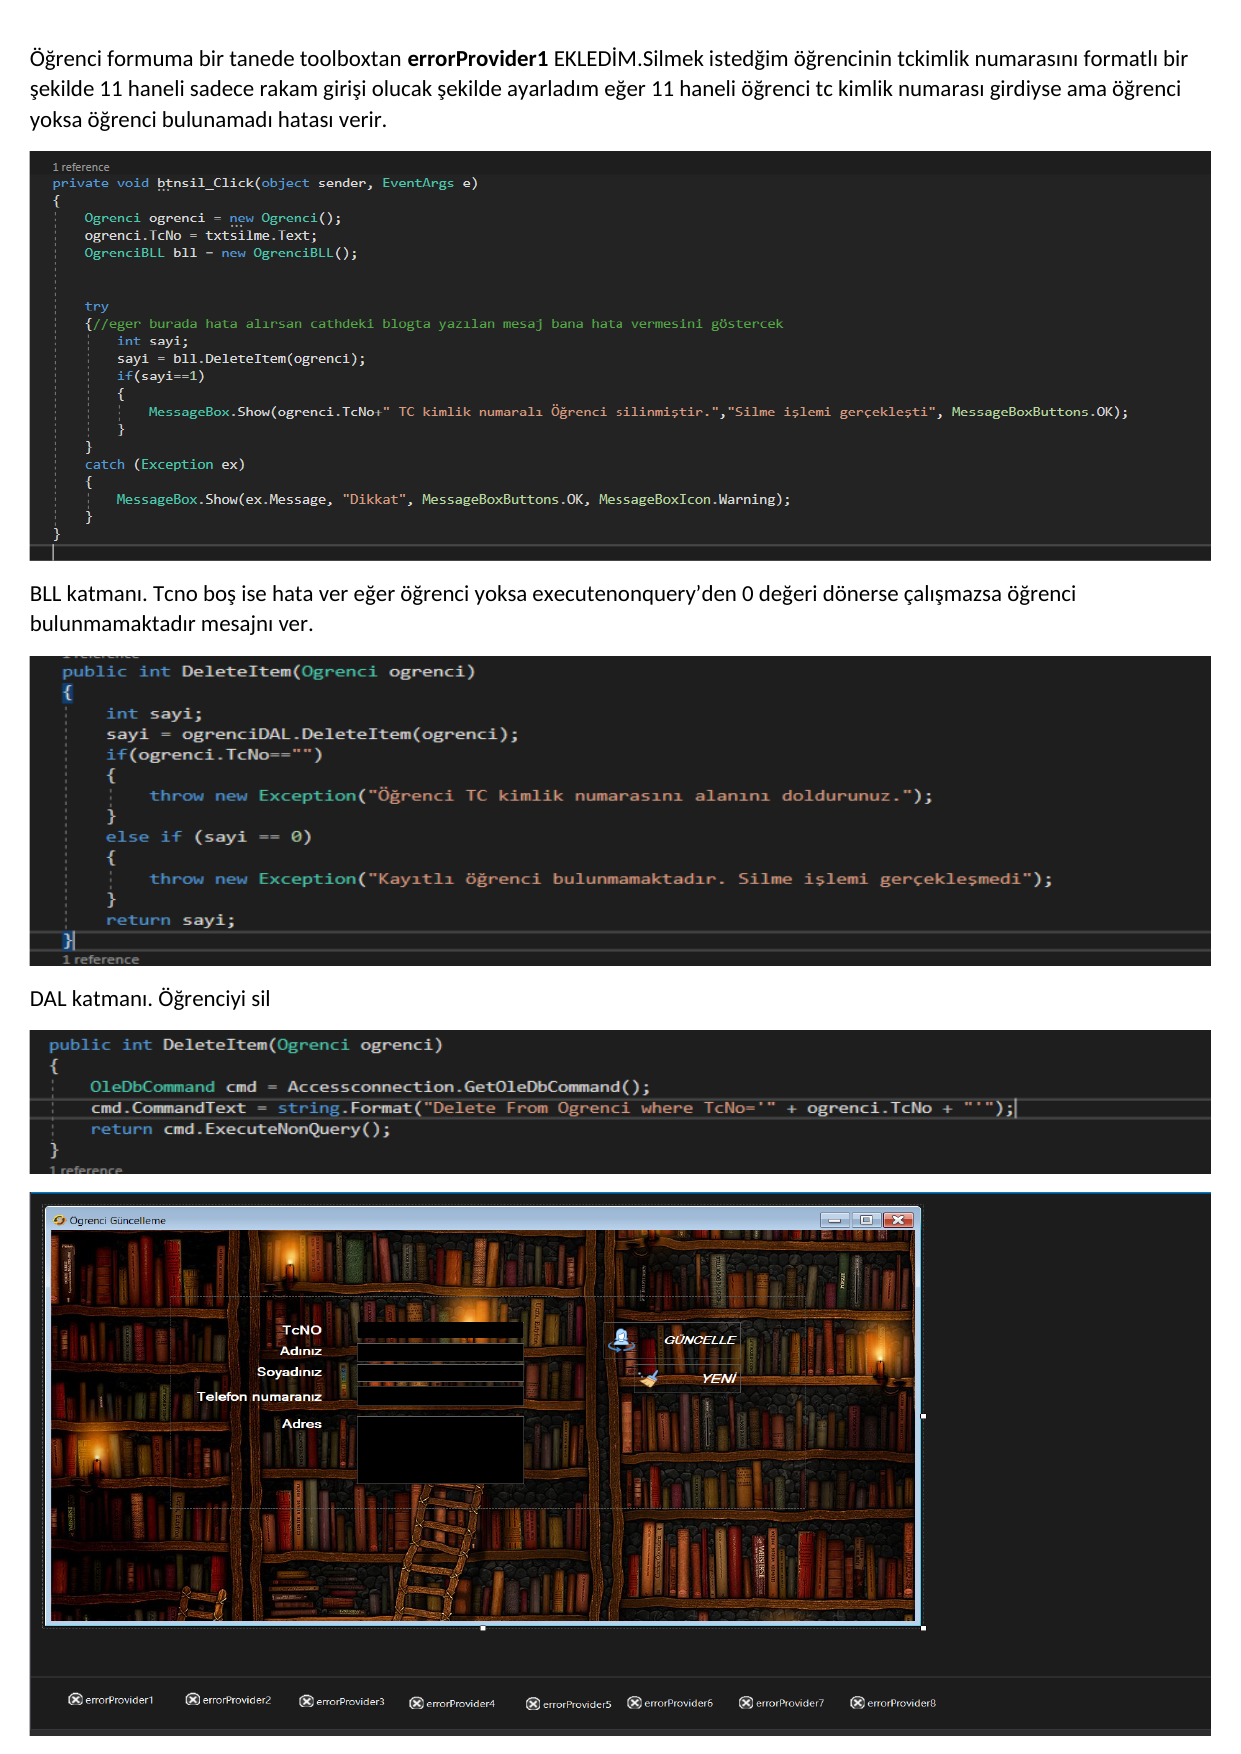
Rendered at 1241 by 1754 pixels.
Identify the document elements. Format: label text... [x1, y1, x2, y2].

picture [29, 151, 1211, 561]
picture [29, 1192, 1211, 1736]
picture [29, 656, 1211, 966]
text DAL katmanı. Öğrenciyi sil [29, 984, 1211, 1012]
text Öğrenci formuma bir tanede toolboxtan errorProvider1 EKLEDİM.Silmek istedğim öğrencinin tckimlik numarasını formatlı bir şekilde 11 haneli sadece rakam girişi olucak şekilde ayarladım eğer 11 haneli öğrenci tc kimlik numarası girdiyse ama öğrenci yoksa öğrenci bulunamadı hatası verir. [29, 44, 1211, 133]
picture [29, 1030, 1211, 1174]
text BLL katmanı. Tcno boş ise hata ver eğer öğrenci yoksa executenonquery’den 0 değeri dönerse çalışmazsa öğrenci bulunmamaktadır mesajnı ver. [29, 579, 1211, 637]
